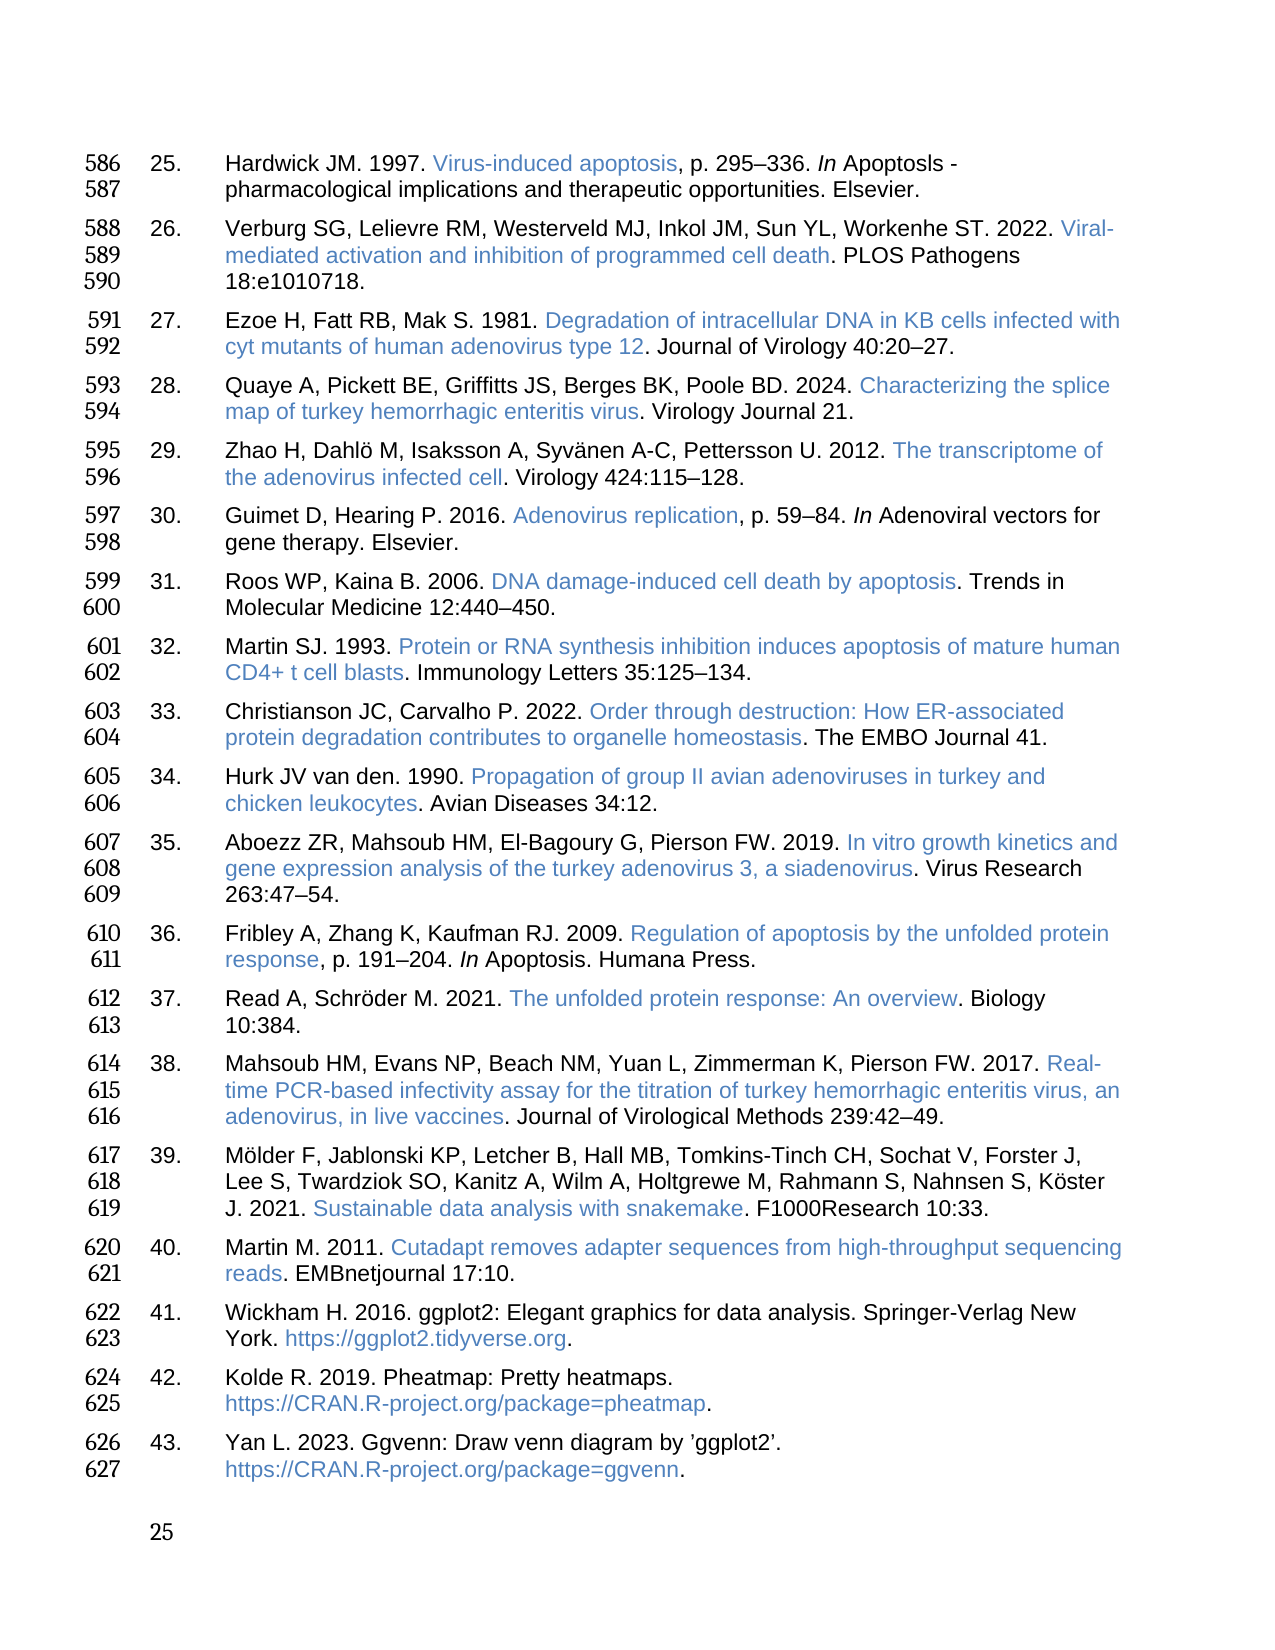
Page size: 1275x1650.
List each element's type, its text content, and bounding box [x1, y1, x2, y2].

text 42. Kolde R. 2019. Pheatmap: Pretty heatmaps. https://CRAN.R-project.org/package=pheatmap. [150, 1364, 1125, 1417]
text 38. Mahsoub HM, Evans NP, Beach NM, Yuan L, Zimmerman K, Pierson FW. 2017. Real-time PCR-based infectivity assay for the titration of turkey hemorrhagic enteritis virus, an adenovirus, in live vaccines. Journal of Virological Methods 239:42–49. [150, 1050, 1125, 1129]
text 39. Mölder F, Jablonski KP, Letcher B, Hall MB, Tomkins-Tinch CH, Sochat V, Forster J, Lee S, Twardziok SO, Kanitz A, Wilm A, Holtgrewe M, Rahmann S, Nahnsen S, Köster J. 2021. Sustainable data analysis with snakemake. F1000Research 10:33. [150, 1142, 1125, 1221]
text 35. Aboezz ZR, Mahsoub HM, El-Bagoury G, Pierson FW. 2019. In vitro growth kinetics and gene expression analysis of the turkey adenovirus 3, a siadenovirus. Virus Research 263:47–54. [150, 828, 1125, 907]
text 27. Ezoe H, Fatt RB, Mak S. 1981. Degradation of intracellular DNA in KB cells infected with cyt mutants of human adenovirus type 12. Journal of Virology 40:20–27. [150, 307, 1125, 359]
text 33. Christianson JC, Carvalho P. 2022. Order through destruction: How ER‐associated protein degradation contributes to organelle homeostasis. The EMBO Journal 41. [150, 698, 1125, 751]
text 43. Yan L. 2023. Ggvenn: Draw venn diagram by ’ggplot2’. https://CRAN.R-project.org/package=ggvenn. [150, 1429, 1125, 1482]
text 32. Martin SJ. 1993. Protein or RNA synthesis inhibition induces apoptosis of mature human CD4+ t cell blasts. Immunology Letters 35:125–134. [150, 633, 1125, 686]
text 30. Guimet D, Hearing P. 2016. Adenovirus replication, p. 59–84. In Adenoviral vectors for gene therapy. Elsevier. [150, 502, 1125, 555]
text 28. Quaye A, Pickett BE, Griffitts JS, Berges BK, Poole BD. 2024. Characterizing the splice map of turkey hemorrhagic enteritis virus. Virology Journal 21. [150, 372, 1125, 425]
text 29. Zhao H, Dahlö M, Isaksson A, Syvänen A-C, Pettersson U. 2012. The transcriptome of the adenovirus infected cell. Virology 424:115–128. [150, 437, 1125, 490]
text 36. Fribley A, Zhang K, Kaufman RJ. 2009. Regulation of apoptosis by the unfolded protein response, p. 191–204. In Apoptosis. Humana Press. [150, 920, 1125, 973]
text 31. Roos WP, Kaina B. 2006. DNA damage-induced cell death by apoptosis. Trends in Molecular Medicine 12:440–450. [150, 568, 1125, 620]
text 37. Read A, Schröder M. 2021. The unfolded protein response: An overview. Biology 10:384. [150, 985, 1125, 1038]
text 25. Hardwick JM. 1997. Virus-induced apoptosis, p. 295–336. In Apoptosls - pharmacological implications and therapeutic opportunities. Elsevier. [150, 150, 1125, 203]
text 34. Hurk JV van den. 1990. Propagation of group II avian adenoviruses in turkey and chicken leukocytes. Avian Diseases 34:12. [150, 763, 1125, 816]
text 40. Martin M. 2011. Cutadapt removes adapter sequences from high-throughput sequencing reads. EMBnetjournal 17:10. [150, 1233, 1125, 1286]
text 26. Verburg SG, Lelievre RM, Westerveld MJ, Inkol JM, Sun YL, Workenhe ST. 2022. Viral-mediated activation and inhibition of programmed cell death. PLOS Pathogens 18:e1010718. [150, 215, 1125, 294]
text 41. Wickham H. 2016. ggplot2: Elegant graphics for data analysis. Springer-Verlag New York. https://ggplot2.tidyverse.org. [150, 1299, 1125, 1351]
